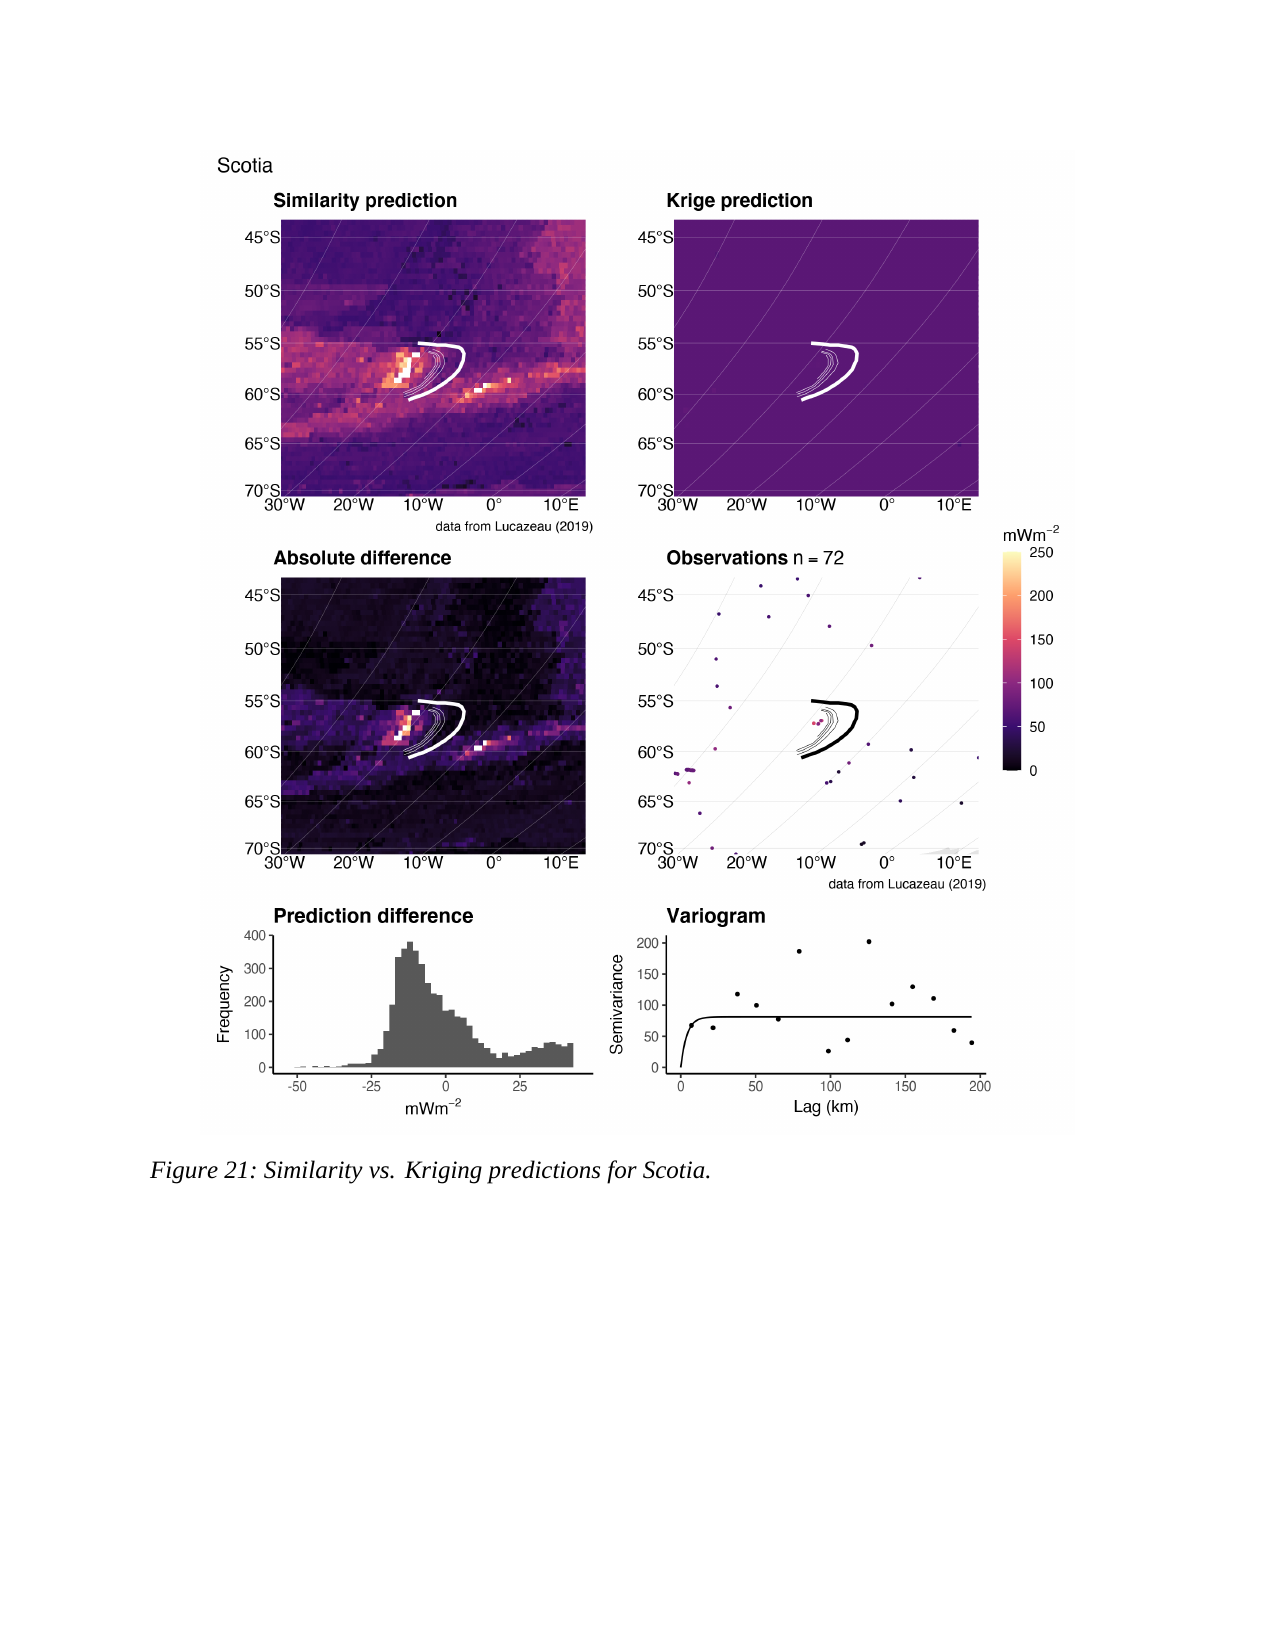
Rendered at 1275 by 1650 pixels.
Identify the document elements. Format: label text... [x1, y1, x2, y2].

picture [200, 150, 1075, 1135]
text Figure 21: Similarity vs. Kriging predictions for Scotia. [150, 1155, 1125, 1184]
